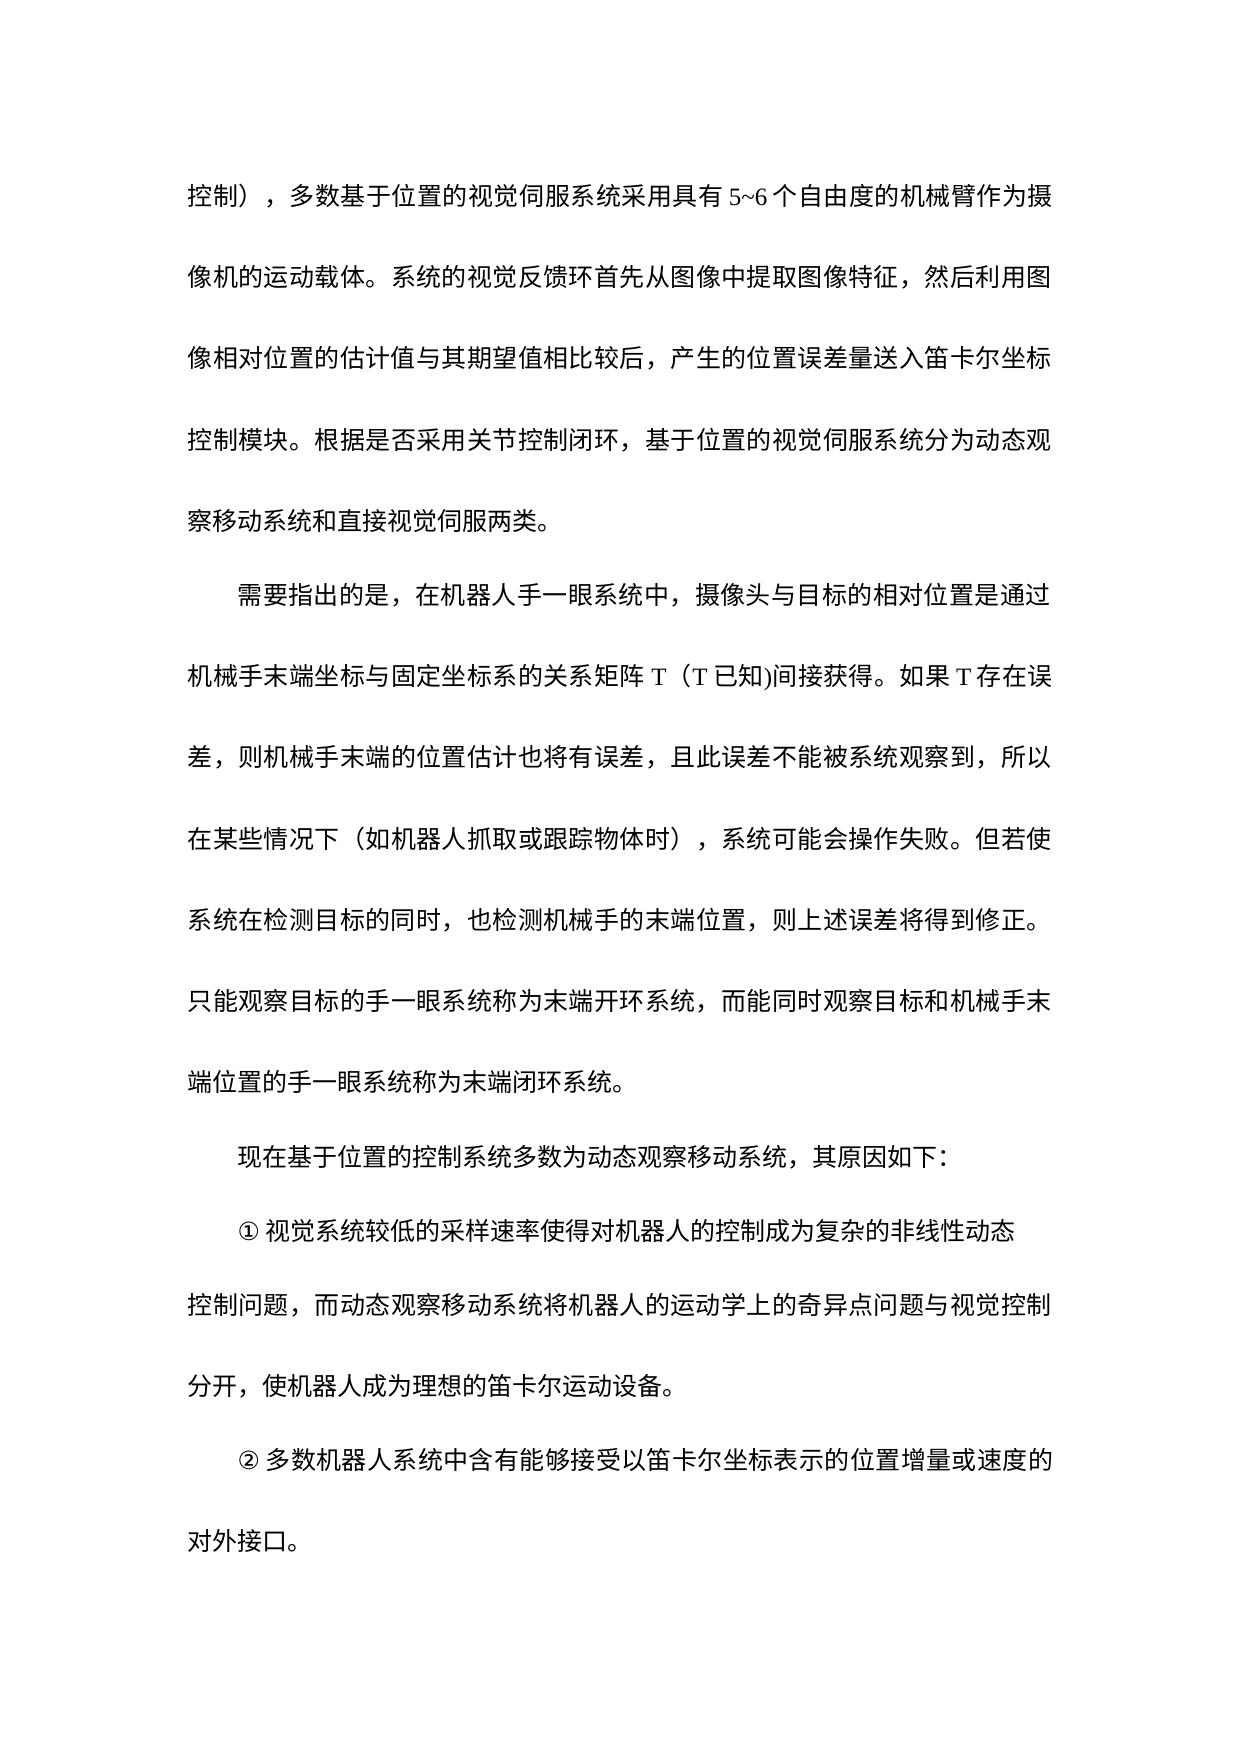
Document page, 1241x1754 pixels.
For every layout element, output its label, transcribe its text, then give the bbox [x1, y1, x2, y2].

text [187, 162, 1053, 552]
text ①视觉系统较低的采样速率使得对机器人的控制成为复杂的非线性动态 [187, 1197, 1053, 1262]
text 现在基于位置的控制系统多数为动态观察移动系统，其原因如下： [187, 1123, 1053, 1188]
text 控制问题，而动态观察移动系统将机器人的运动学上的奇异点问题与视觉控制分开，使机器人成为理想的笛卡尔运动设备。 [187, 1271, 1053, 1417]
text ②多数机器人系统中含有能够接受以笛卡尔坐标表示的位置增量或速度的对外接口。 [187, 1426, 1053, 1572]
text 需要指出的是，在机器人手一眼系统中，摄像头与目标的相对位置是通过机械手末端坐标与固定坐标系的关系矩阵T（T已知)间接获得。如果T存在误差，则机械手末端的位置估计也将有误差，且此误差不能被系统观察到，所以在某些情况下（如机器人抓取或跟踪物体时），系统可能会操作失败。但若使系统在检测目标的同时，也检测机械手的末端位置，则上述误差将得到修正。只能观察目标的手一眼系统称为末端开环系统，而能同时观察目标和机械手末端位置的手一眼系统称为末端闭环系统。 [187, 561, 1053, 1113]
